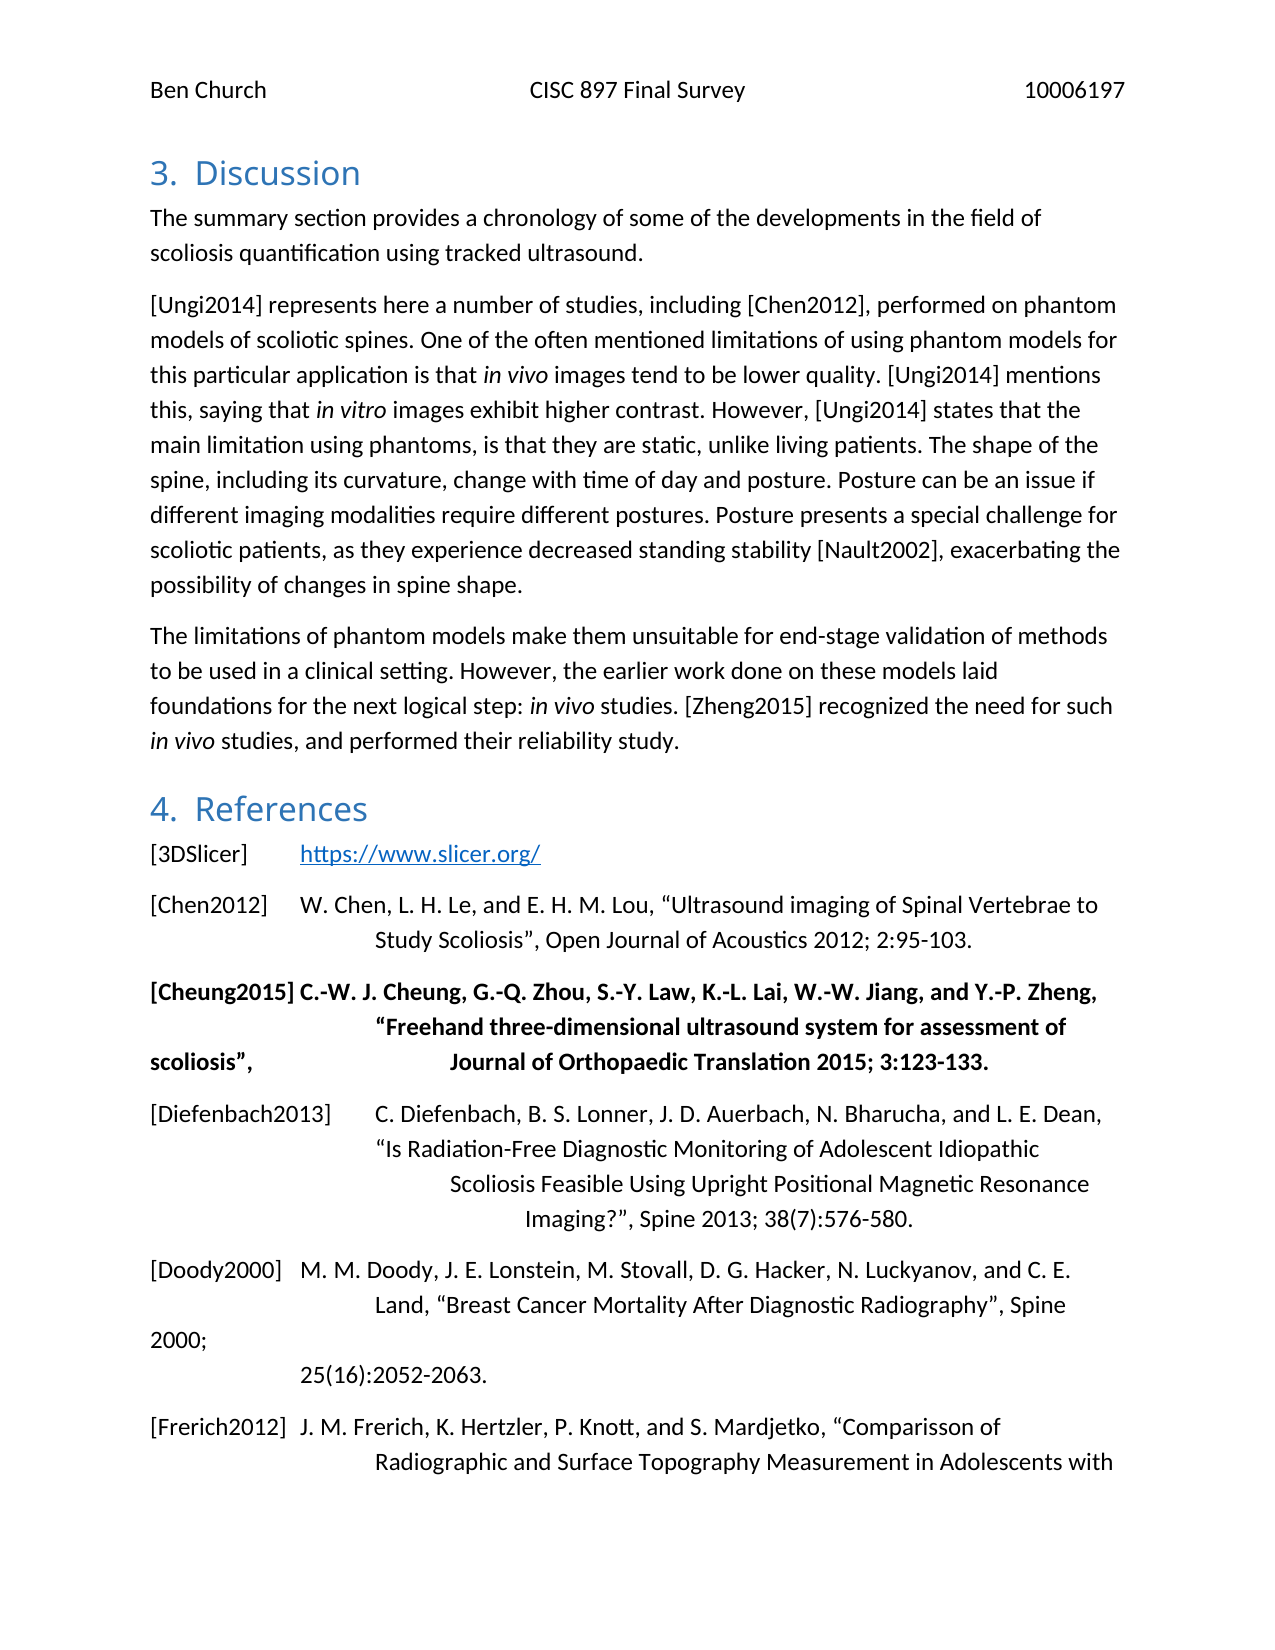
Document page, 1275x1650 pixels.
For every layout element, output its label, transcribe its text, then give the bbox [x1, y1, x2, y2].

text [Ungi2014] represents here a number of studies, including [Chen2012], performed on phantom models of scoliotic spines. One of the often mentioned limitations of using phantom models for this particular application is that in vivo images tend to be lower quality. [Ungi2014] mentions this, saying that in vitro images exhibit higher contrast. However, [Ungi2014] states that the main limitation using phantoms, is that they are static, unlike living patients. The shape of the spine, including its curvature, change with time of day and posture. Posture can be an issue if different imaging modalities require different postures. Posture presents a special challenge for scoliotic patients, as they experience decreased standing stability [Nault2002], exacerbating the possibility of changes in spine shape. [150, 289, 1125, 599]
text [Diefenbach2013] C. Diefenbach, B. S. Lonner, J. D. Auerbach, N. Bharucha, and L. E. Dean, “Is Radiation-Free Diagnostic Monitoring of Adolescent Idiopathic Scoliosis Feasible Using Upright Positional Magnetic Resonance Imaging?”, Spine 2013; 38(7):576-580. [150, 1098, 1125, 1233]
subtitle Discussion [150, 150, 1125, 195]
text [Doody2000] M. M. Doody, J. E. Lonstein, M. Stovall, D. G. Hacker, N. Luckyanov, and C. E. Land, “Breast Cancer Mortality After Diagnostic Radiography”, Spine 2000; 25(16):2052-2063. [150, 1254, 1125, 1390]
text [Cheung2015] C.-W. J. Cheung, G.-Q. Zhou, S.-Y. Law, K.-L. Lai, W.-W. Jiang, and Y.-P. Zheng, “Freehand three-dimensional ultrasound system for assessment of scoliosis”, Journal of Orthopaedic Translation 2015; 3:123-133. [150, 976, 1125, 1077]
text The limitations of phantom models make them unsuitable for end-stage validation of methods to be used in a clinical setting. However, the earlier work done on these models laid foundations for the next logical step: in vivo studies. [Zheng2015] recognized the need for such in vivo studies, and performed their reliability study. [150, 621, 1125, 756]
subtitle References [150, 786, 1125, 831]
text [3DSlicer] https://www.slicer.org/ [150, 838, 1125, 868]
text [Chen2012] W. Chen, L. H. Le, and E. H. M. Lou, “Ultrasound imaging of Spinal Vertebrae to Study Scoliosis”, Open Journal of Acoustics 2012; 2:95-103. [150, 889, 1125, 955]
text The summary section provides a chronology of some of the developments in the field of scoliosis quantification using tracked ultrasound. [150, 202, 1125, 268]
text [150, 1411, 1125, 1477]
